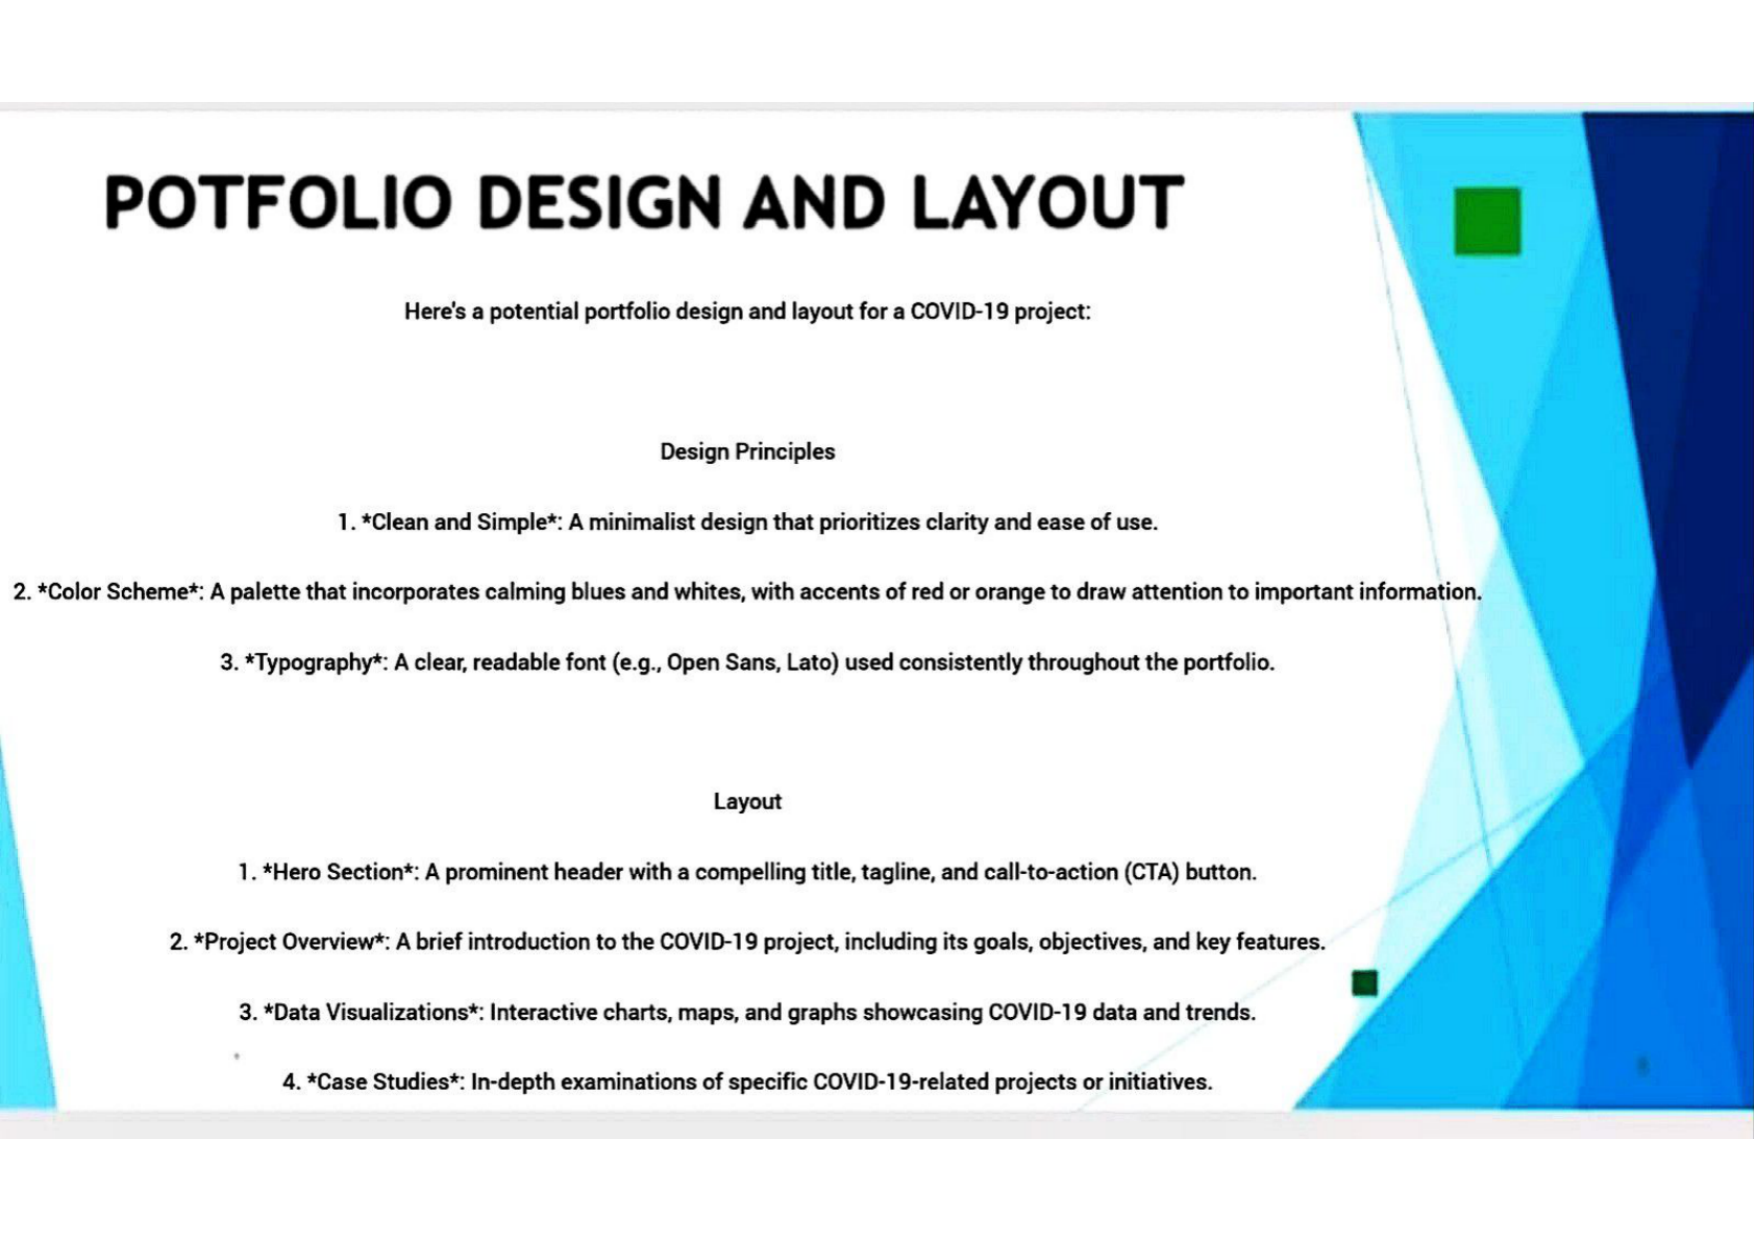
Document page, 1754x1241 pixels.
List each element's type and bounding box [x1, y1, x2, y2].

picture [0, 102, 1754, 1139]
